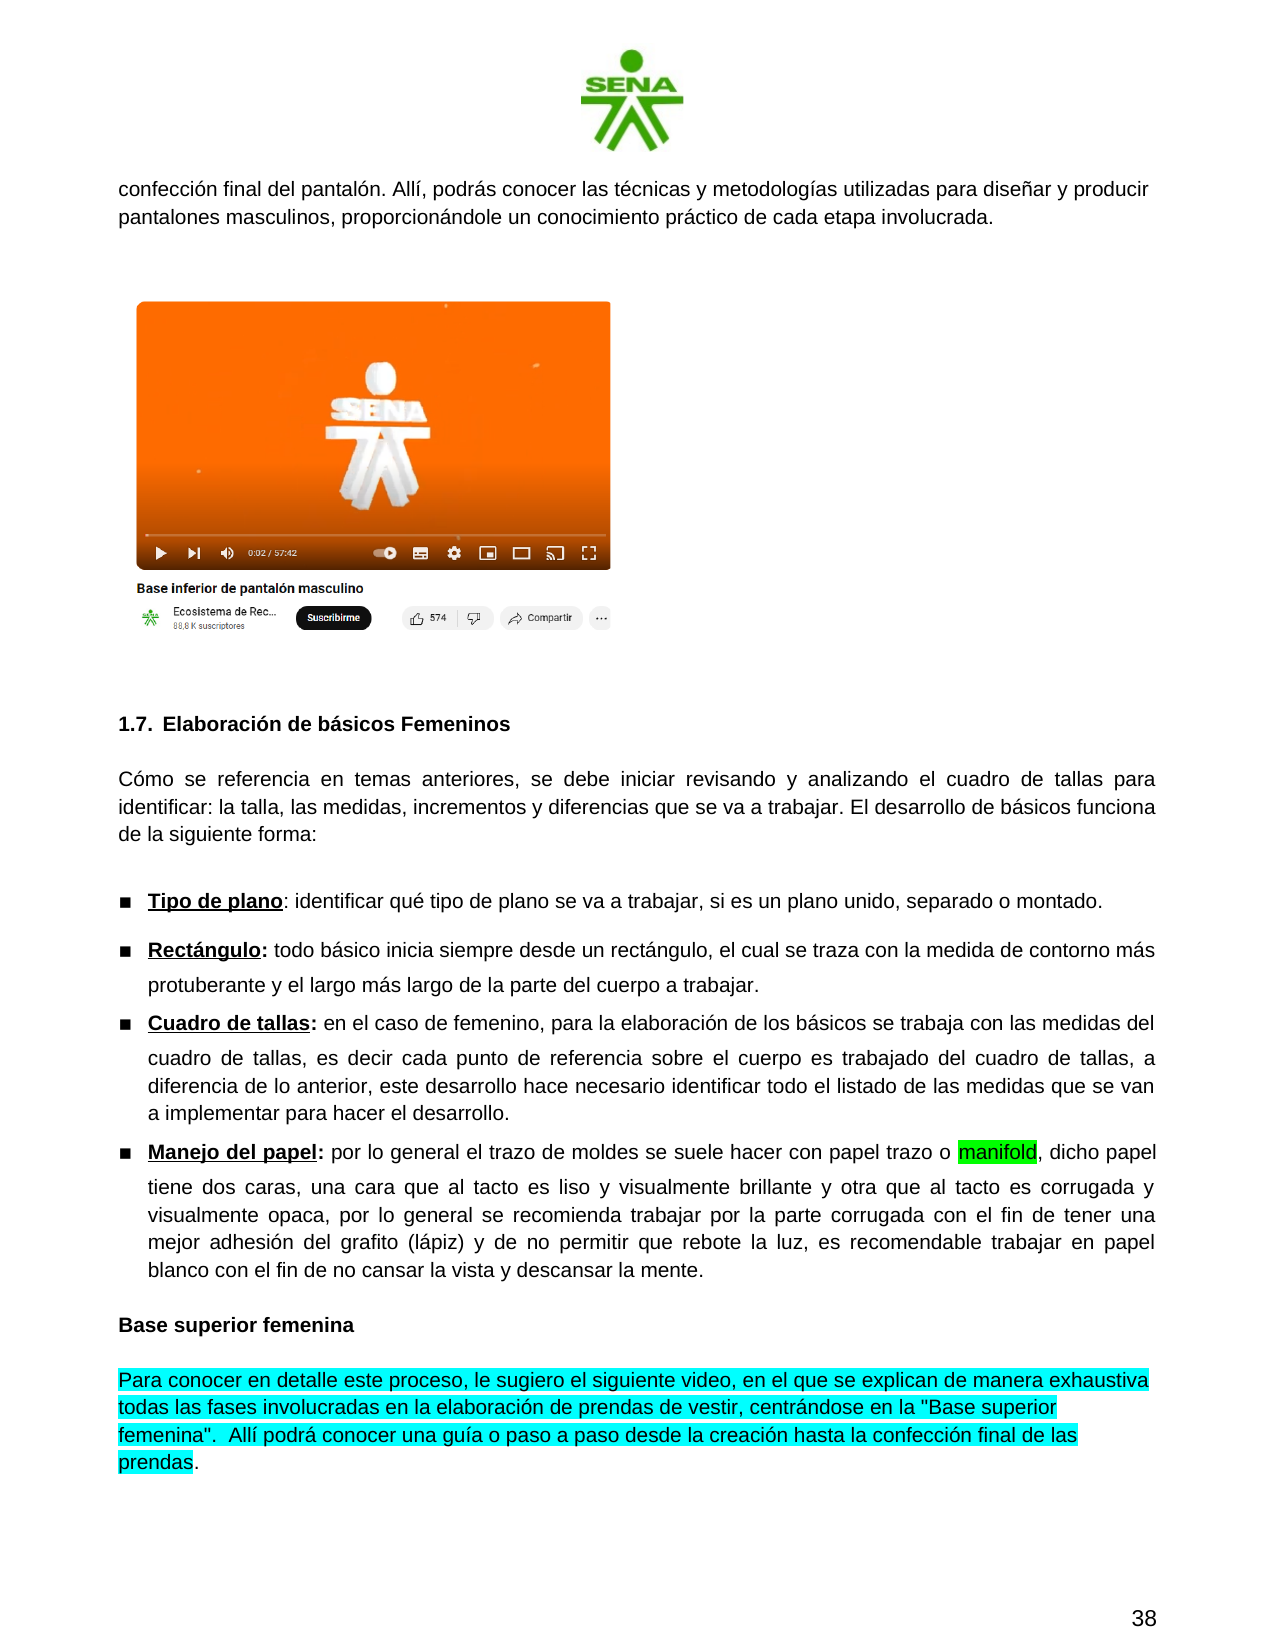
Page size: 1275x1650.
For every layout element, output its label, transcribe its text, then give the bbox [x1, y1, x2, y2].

list Rectángulo: todo básico inicia siempre desde un rectángulo, el cual se traza con la medida de contorno más protuberante y el largo más largo de la parte del cuerpo a trabajar. [118, 926, 1157, 996]
picture [118, 287, 611, 630]
text Base superior femenina [118, 1312, 1157, 1336]
list Tipo de plano: identificar qué tipo de plano se va a trabajar, si es un plano unido, separado o montado. [118, 877, 1157, 920]
picture [580, 43, 683, 150]
text Cómo se referencia en temas anteriores, se debe iniciar revisando y analizando el cuadro de tallas para identificar: la talla, las medidas, incrementos y diferencias que se va a trabajar. El desarrollo de básicos funciona de la siguiente forma: [118, 767, 1157, 846]
list Elaboración de básicos Femeninos [118, 712, 1157, 736]
list Manejo del papel: por lo general el trazo de moldes se suele hacer con papel trazo o manifold, dicho papel tiene dos caras, una cara que al tacto es liso y visualmente brillante y otra que al tacto es corrugada y visualmente opaca, por lo general se recomienda trabajar por la parte corrugada con el fin de tener una mejor adhesión del grafito (lápiz) y de no permitir que rebote la luz, es recomendable trabajar en papel blanco con el fin de no cansar la vista y descansar la mente. [118, 1129, 1157, 1281]
text Para conocer en detalle este proceso, le sugiero el siguiente video, en el que se explican de manera exhaustiva todas las fases involucradas en la elaboración de prendas de vestir, centrándose en la "Base superior femenina". Allí podrá conocer una guía o paso a paso desde la creación hasta la confección final de las prendas. [118, 1367, 1157, 1474]
list Cuadro de tallas: en el caso de femenino, para la elaboración de los básicos se trabaja con las medidas del cuadro de tallas, es decir cada punto de referencia sobre el cuerpo es trabajado del cuadro de tallas, a diferencia de lo anterior, este desarrollo hace necesario identificar todo el listado de las medidas que se van a implementar para hacer el desarrollo. [118, 1000, 1157, 1125]
